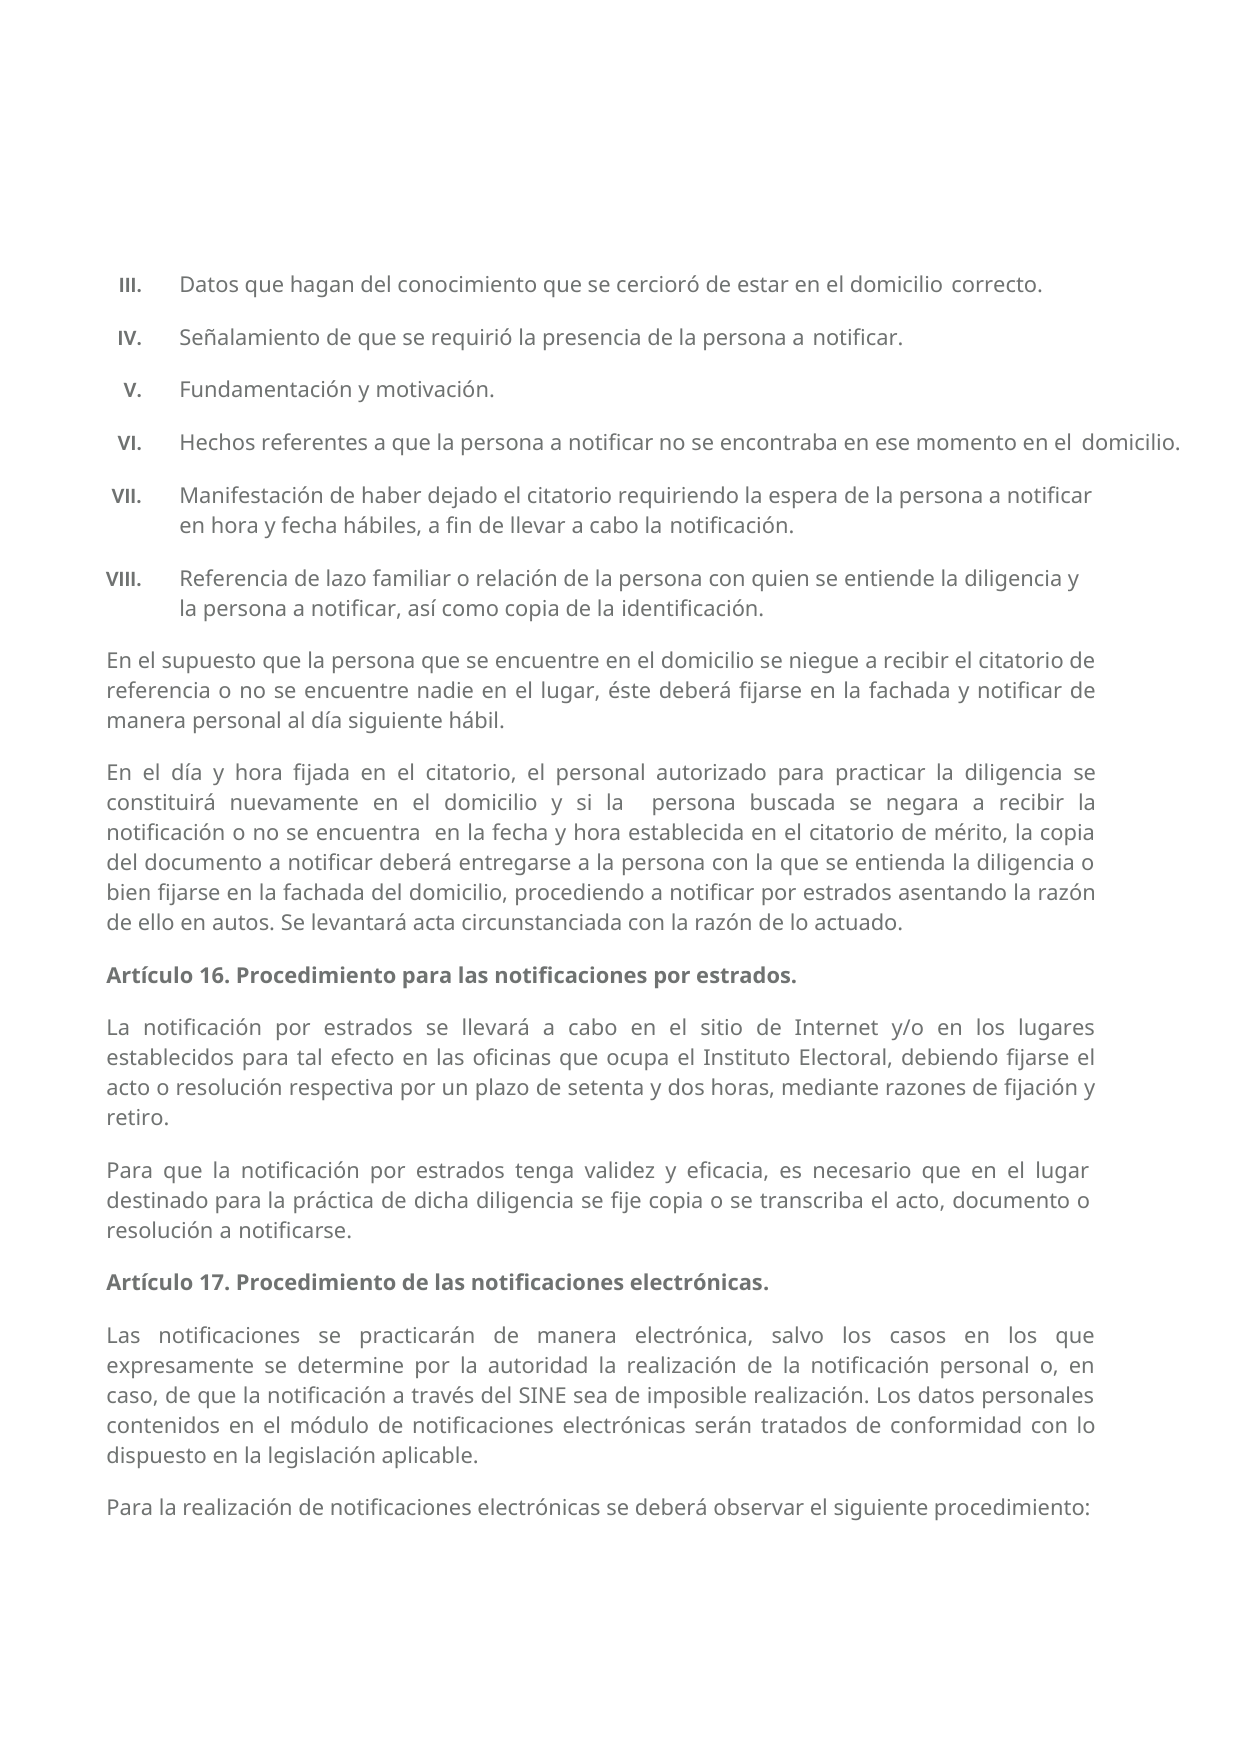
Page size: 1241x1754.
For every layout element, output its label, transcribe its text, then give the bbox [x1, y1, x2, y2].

text Las notificaciones se practicarán de manera electrónica, salvo los casos en los que expresamente se determine por la autoridad la realización de la notificación personal o, en caso, de que la notificación a través del SINE sea de imposible realización. Los datos personales contenidos en el módulo de notificaciones electrónicas serán tratados de conformidad con lo dispuesto en la legislación aplicable. [106, 1320, 1096, 1470]
list Señalamiento de que se requirió la presencia de la persona a notificar. [117, 321, 1240, 351]
text Para la realización de notificaciones electrónicas se deberá observar el siguiente procedimiento: [106, 1492, 1240, 1522]
text En el supuesto que la persona que se encuentre en el domicilio se niegue a recibir el citatorio de referencia o no se encuentre nadie en el lugar, éste deberá fijarse en la fachada y notificar de manera personal al día siguiente hábil. [106, 645, 1097, 735]
list Fundamentación y motivación. [123, 374, 1240, 404]
text Para que la notificación por estrados tenga validez y eficacia, es necesario que en el lugar destinado para la práctica de dicha diligencia se fije copia o se transcriba el acto, documento o resolución a notificarse. [106, 1155, 1091, 1244]
subtitle Artículo 16. Procedimiento para las notificaciones por estrados. [106, 959, 1240, 989]
subtitle Artículo 17. Procedimiento de las notificaciones electrónicas. [106, 1267, 1240, 1297]
list Datos que hagan del conocimiento que se cercioró de estar en el domicilio correcto. [119, 269, 1240, 298]
text La notificación por estrados se llevará a cabo en el sitio de Internet y/o en los lugares establecidos para tal efecto en las oficinas que ocupa el Instituto Electoral, debiendo fijarse el acto o resolución respectiva por un plazo de setenta y dos horas, mediante razones de fijación y retiro. [106, 1012, 1097, 1132]
list Manifestación de haber dejado el citatorio requiriendo la espera de la persona a notificar en hora y fecha hábiles, a fin de llevar a cabo la notificación. [111, 480, 1097, 540]
text En el día y hora fijada en el citatorio, el personal autorizado para practicar la diligencia se constituirá nuevamente en el domicilio y si la persona buscada se negara a recibir la notificación o no se encuentra en la fecha y hora establecida en el citatorio de mérito, la copia del documento a notificar deberá entregarse a la persona con la que se entienda la diligencia o bien fijarse en la fachada del domicilio, procediendo a notificar por estrados asentando la razón de ello en autos. Se levantará acta circunstanciada con la razón de lo actuado. [106, 757, 1097, 937]
list Referencia de lazo familiar o relación de la persona con quien se entiende la diligencia y la persona a notificar, así como copia de la identificación. [106, 563, 1097, 622]
list Hechos referentes a que la persona a notificar no se encontraba en ese momento en el domicilio. [117, 427, 1240, 457]
